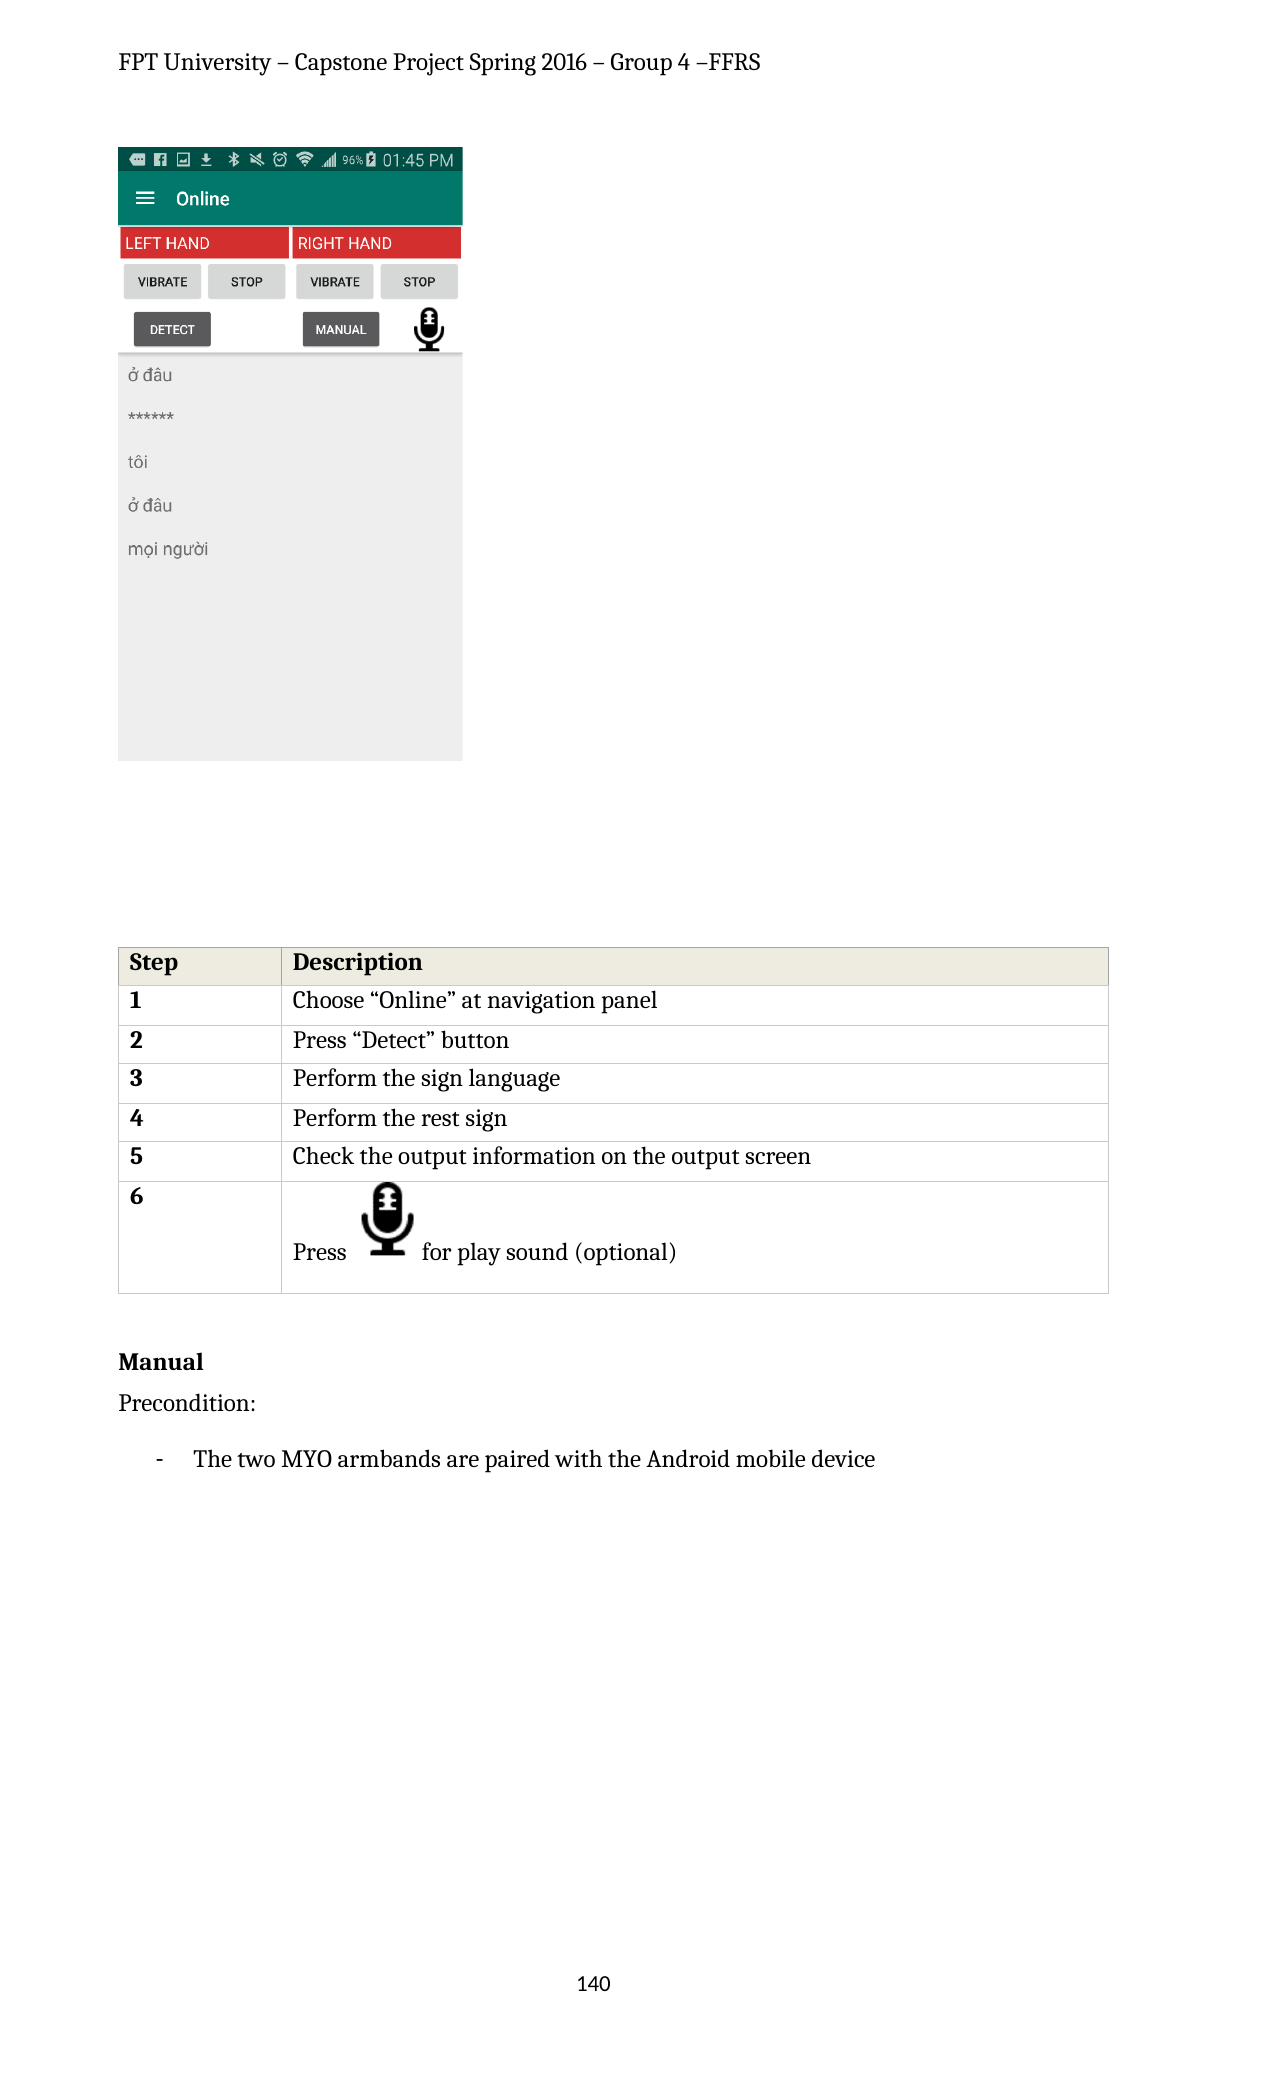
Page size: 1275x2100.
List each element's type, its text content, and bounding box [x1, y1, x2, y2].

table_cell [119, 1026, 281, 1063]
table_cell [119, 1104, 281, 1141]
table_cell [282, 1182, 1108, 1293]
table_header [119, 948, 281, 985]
picture [357, 1182, 417, 1261]
text Precondition: [118, 1389, 1068, 1418]
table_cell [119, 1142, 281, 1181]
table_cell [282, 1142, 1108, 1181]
picture [118, 147, 463, 761]
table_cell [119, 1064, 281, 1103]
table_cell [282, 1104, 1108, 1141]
list The two MYO armbands are paired with the Android mobile device [156, 1443, 1068, 1474]
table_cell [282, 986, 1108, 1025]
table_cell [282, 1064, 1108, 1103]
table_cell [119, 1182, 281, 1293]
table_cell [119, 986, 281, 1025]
subtitle Manual [118, 1348, 1068, 1377]
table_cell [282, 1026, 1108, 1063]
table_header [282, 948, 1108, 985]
